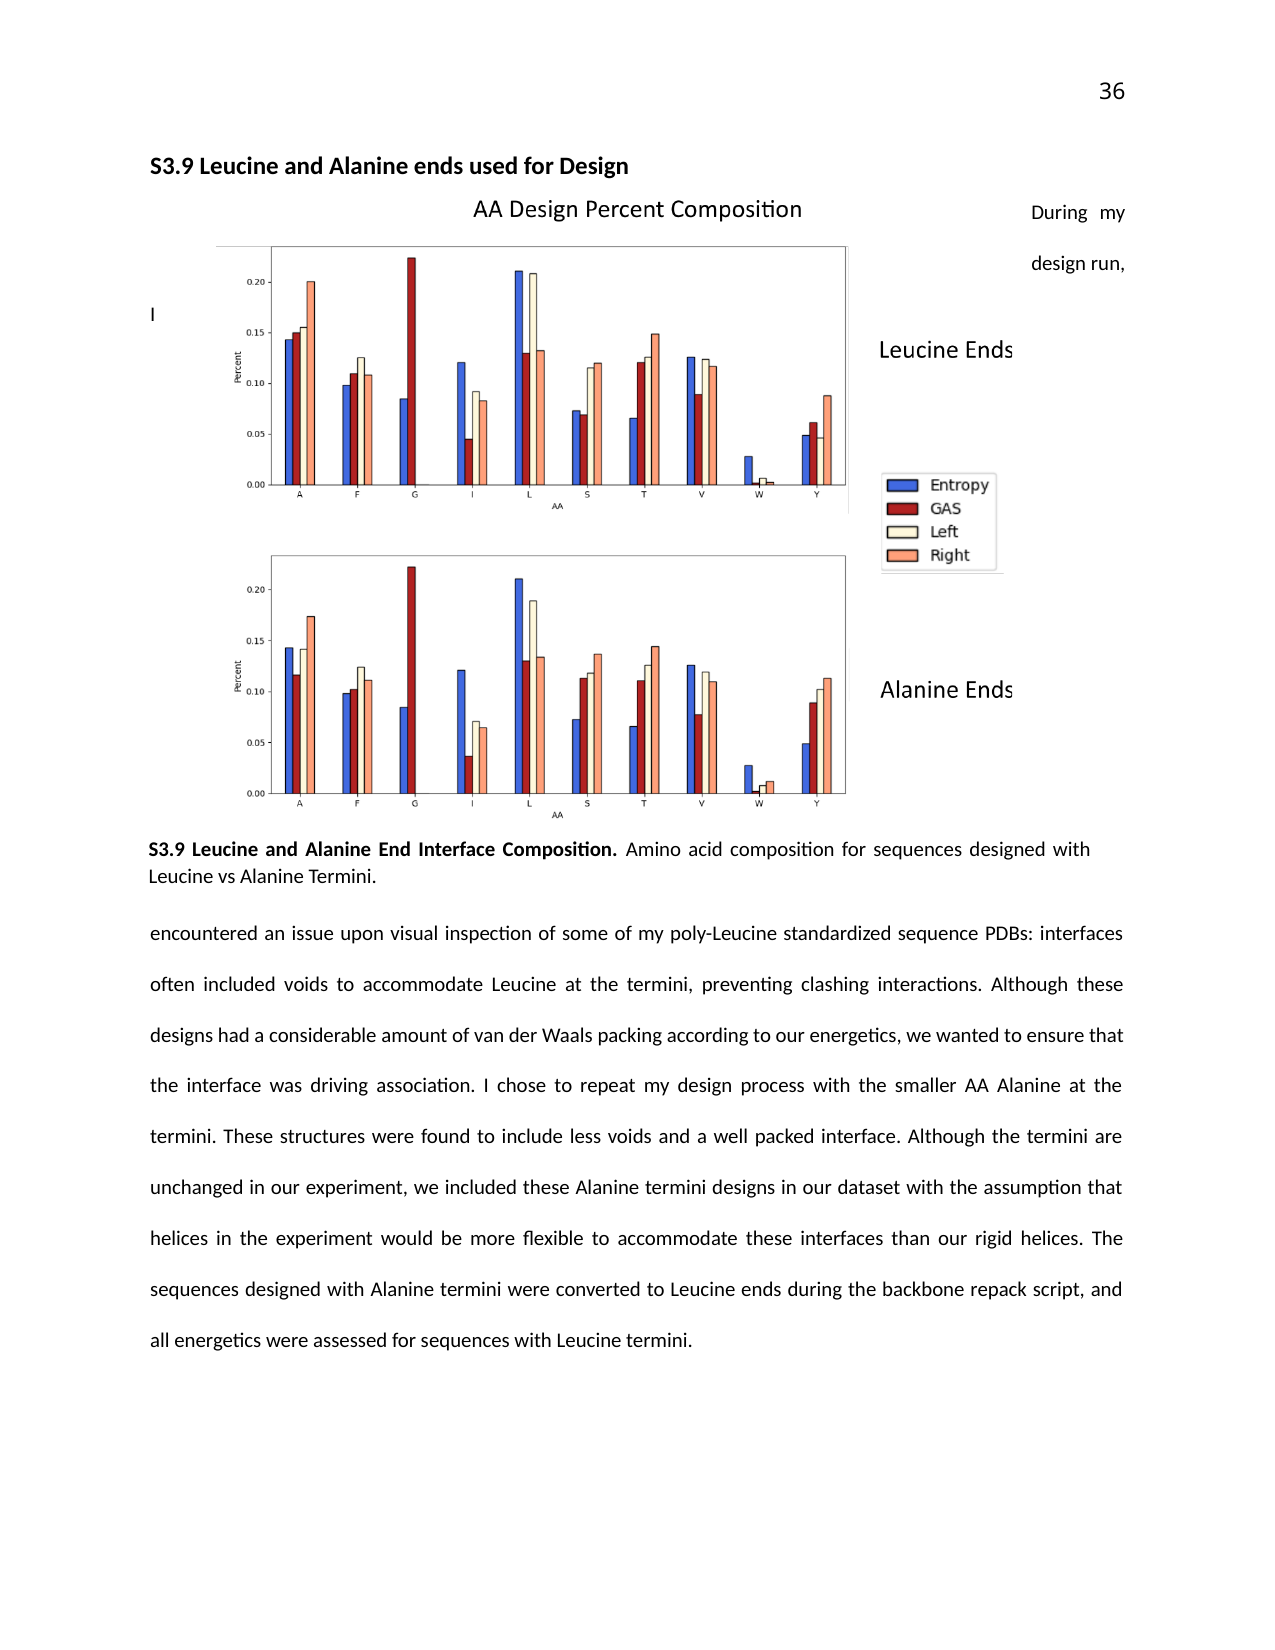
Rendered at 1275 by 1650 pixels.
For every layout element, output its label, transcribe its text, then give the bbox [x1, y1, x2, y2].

subtitle S3.9 Leucine and Alanine ends used for Design [150, 150, 1125, 181]
picture [216, 200, 1013, 821]
